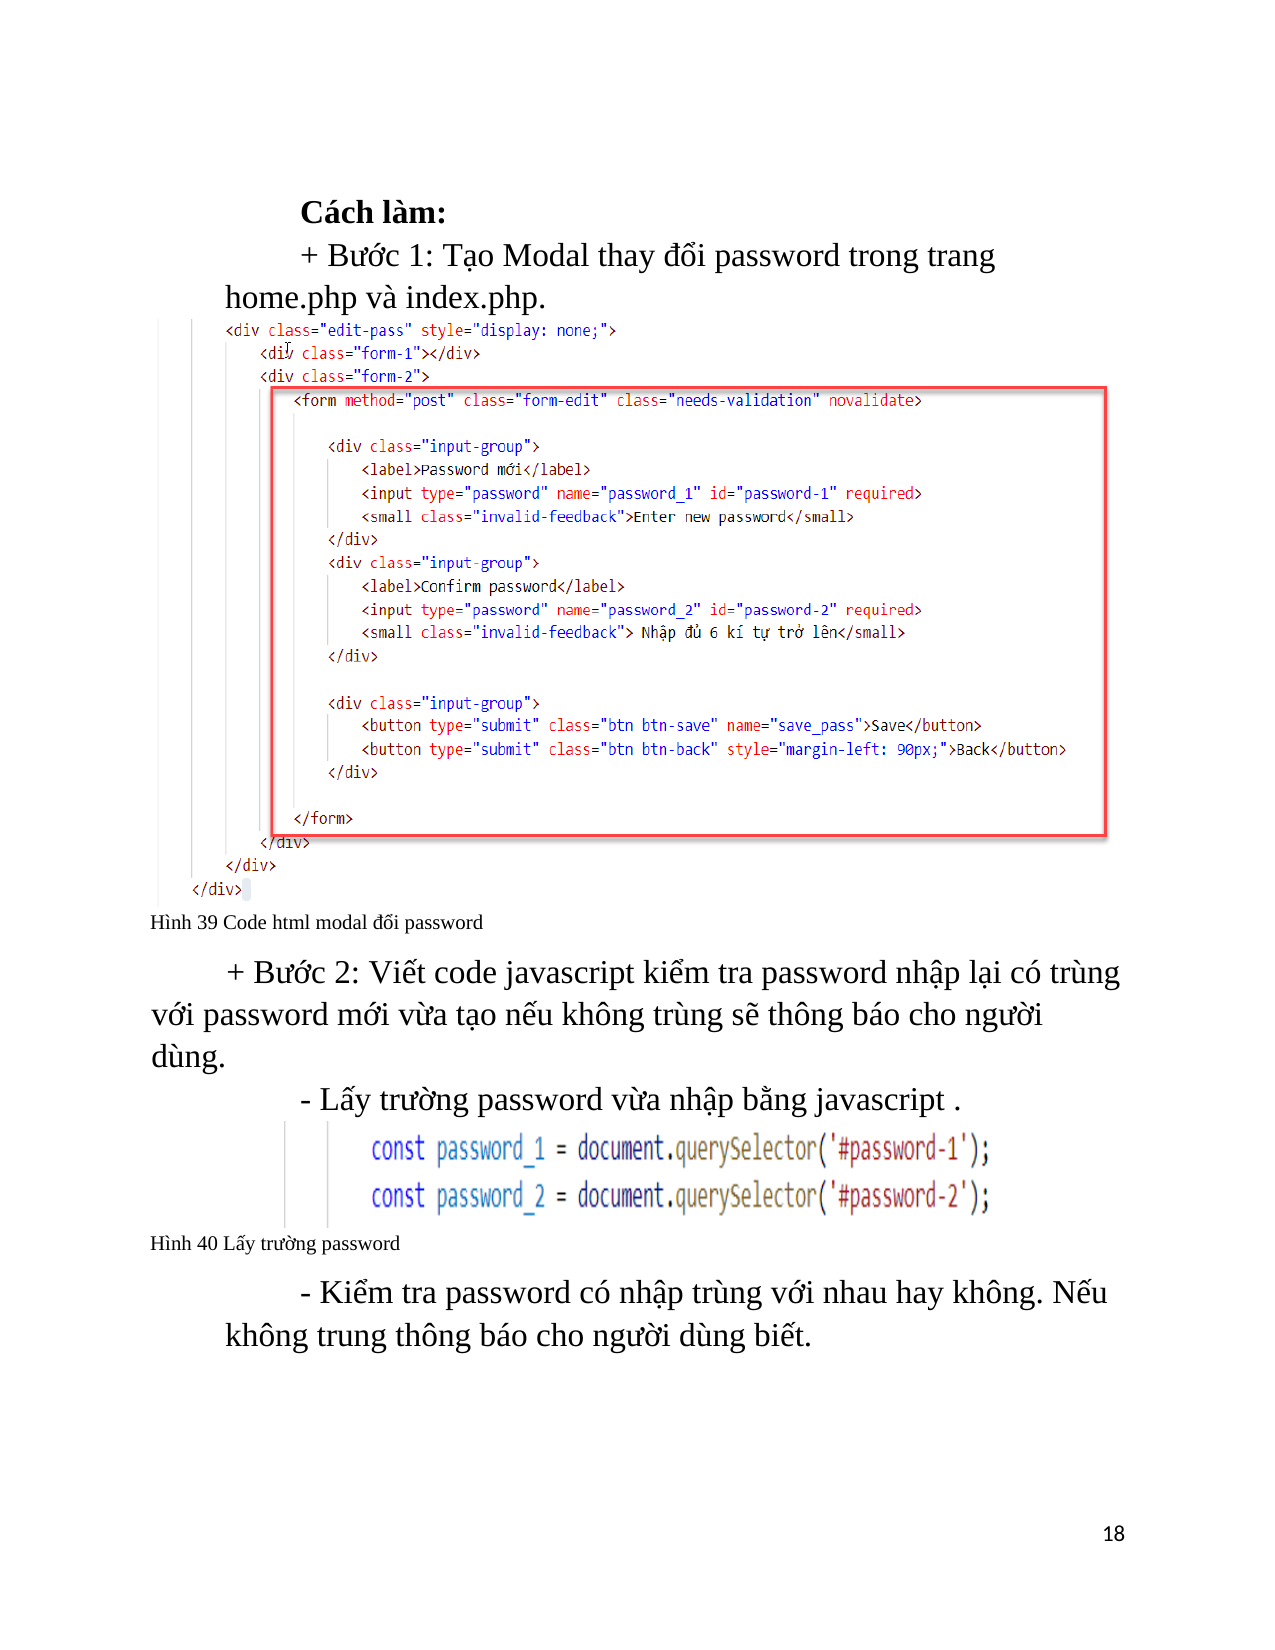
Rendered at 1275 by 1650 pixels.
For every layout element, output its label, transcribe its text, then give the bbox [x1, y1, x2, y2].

picture [157, 319, 1118, 907]
picture [284, 1121, 992, 1228]
text + Bước 1: Tạo Modal thay đổi password trong trang home.php và index.php. [225, 235, 1125, 315]
text + Bước 2: Viết code javascript kiểm tra password nhập lại có trùng với password mới vừa tạo nếu không trùng sẽ thông báo cho người dùng. [151, 952, 1125, 1075]
text - Lấy trường password vừa nhập bằng javascript . [225, 1079, 1125, 1117]
text - Kiểm tra password có nhập trùng với nhau hay không. Nếu không trung thông báo cho người dùng biết. [225, 1273, 1125, 1353]
text Cách làm: [225, 192, 1125, 231]
